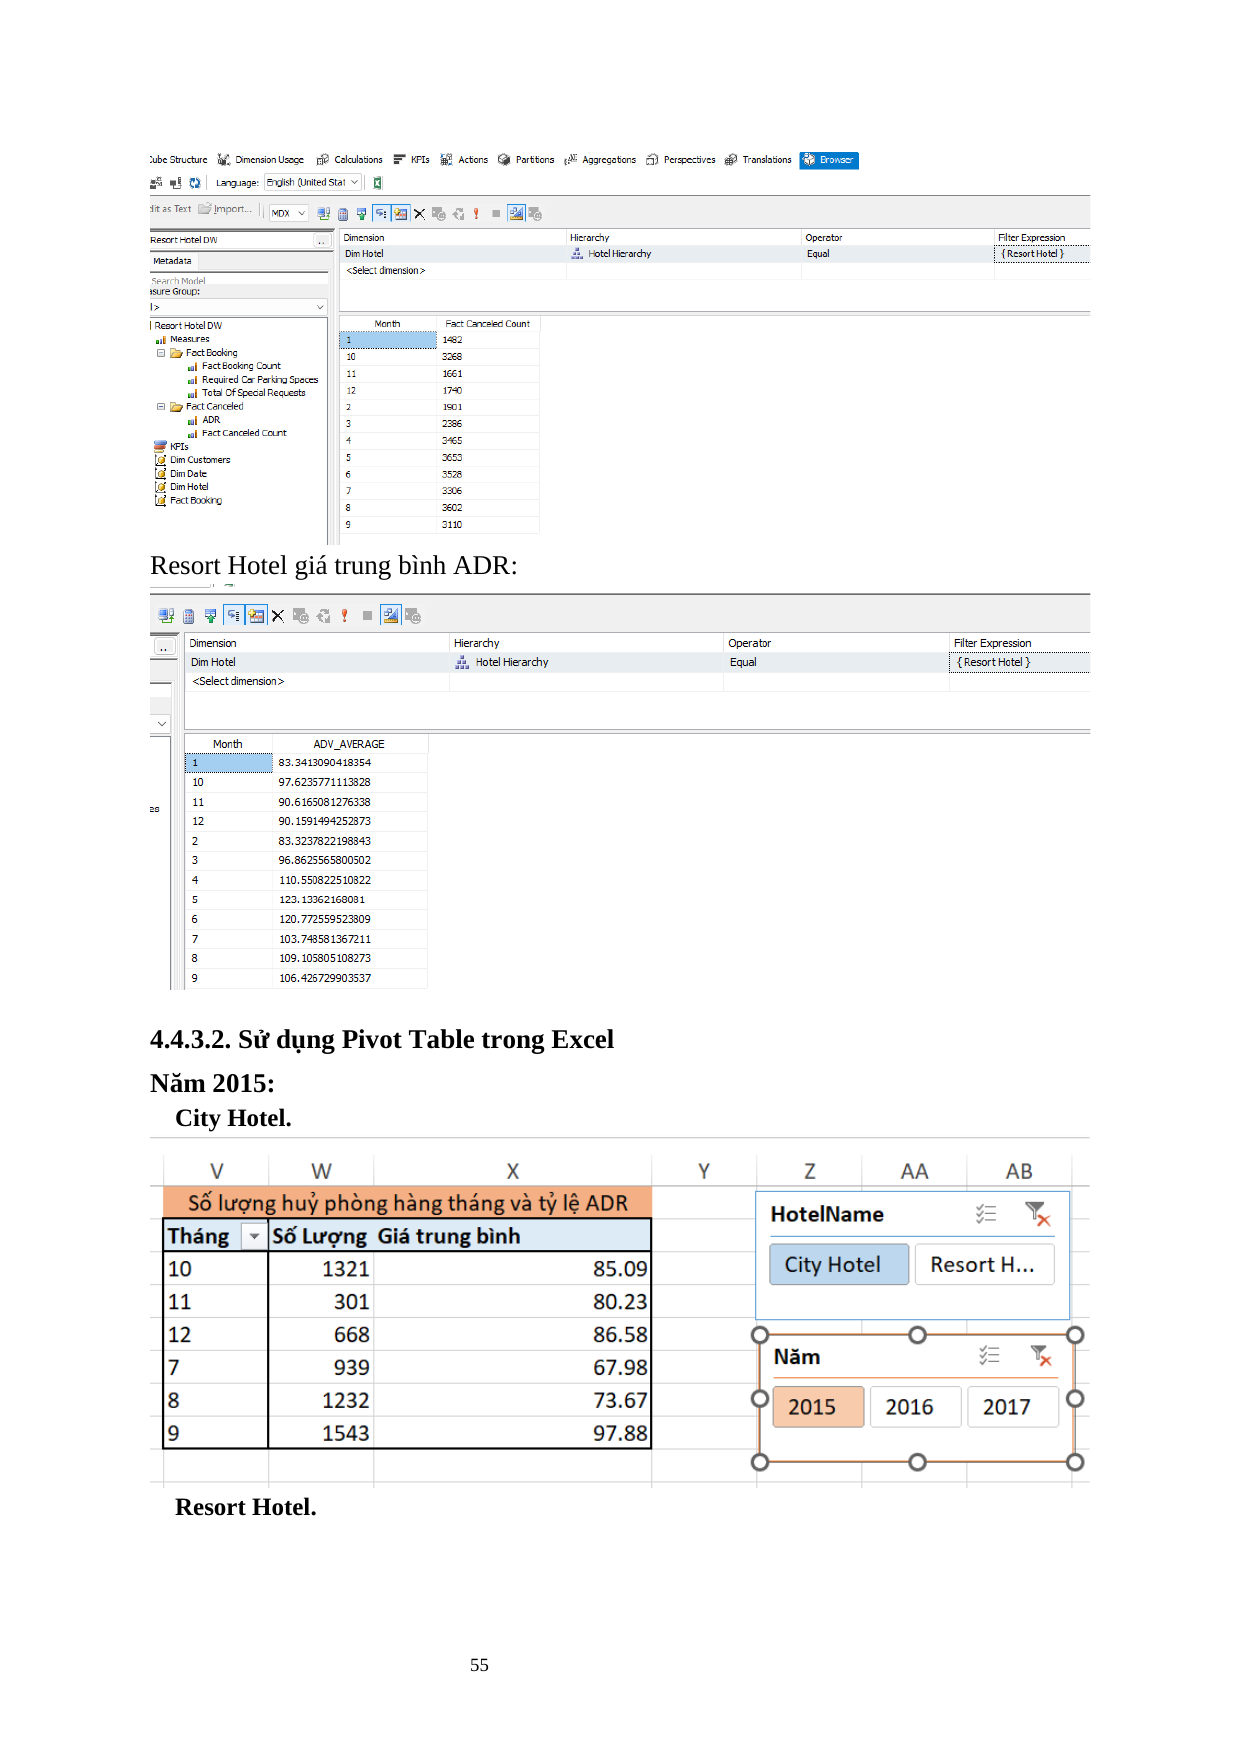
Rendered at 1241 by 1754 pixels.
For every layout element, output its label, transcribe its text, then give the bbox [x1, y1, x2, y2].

picture [150, 150, 1091, 545]
picture [150, 584, 1091, 990]
subtitle 4.4.3.2. Sử dụng Pivot Table trong Excel [150, 1023, 1090, 1054]
picture [150, 1135, 1090, 1488]
text Năm 2015: [150, 1067, 1090, 1098]
text Resort Hotel giá trung bình ADR: [150, 549, 1090, 580]
text Resort Hotel. [150, 1492, 1090, 1521]
text City Hotel. [150, 1103, 1090, 1131]
